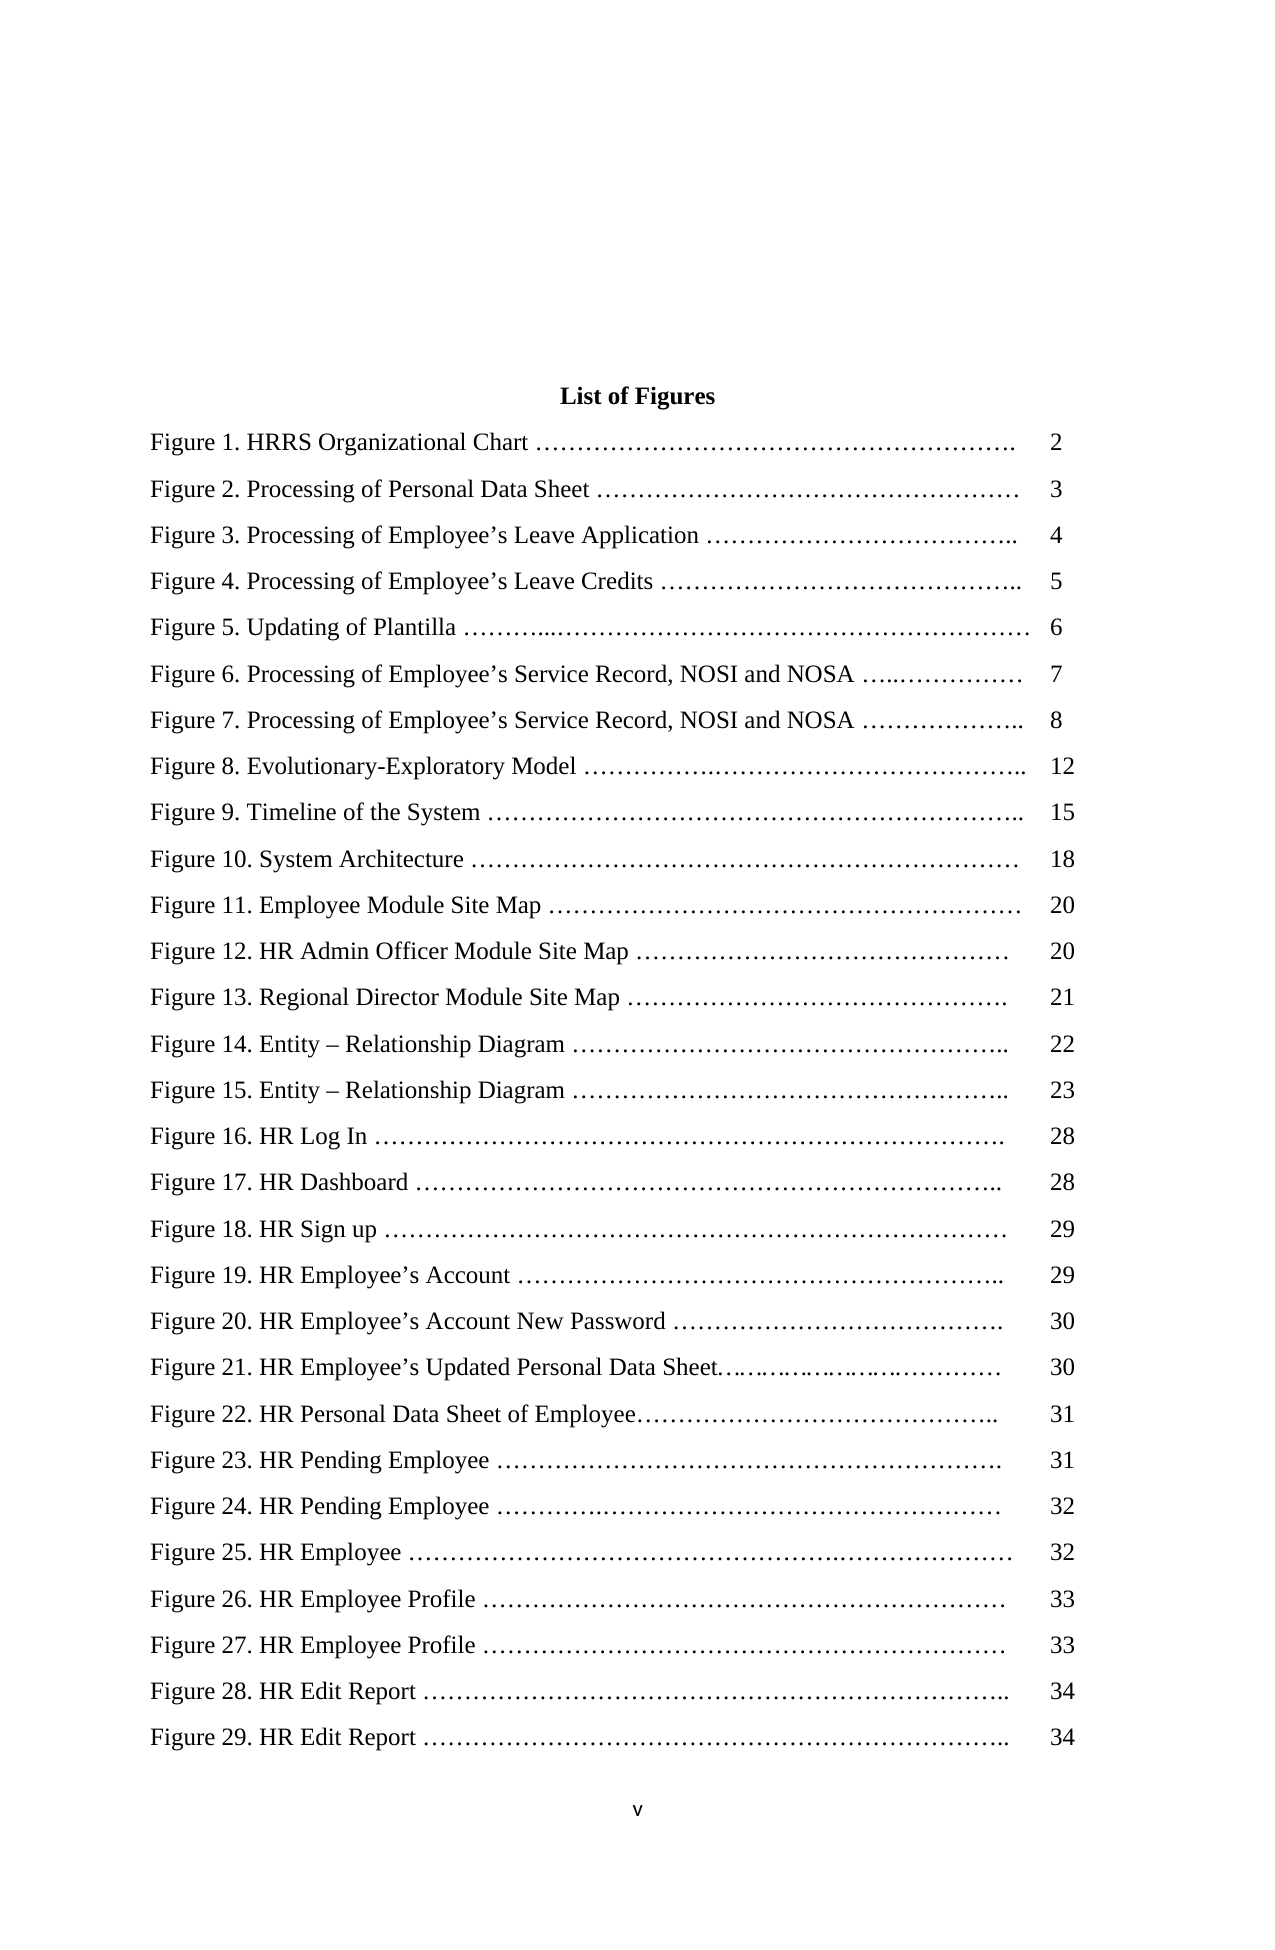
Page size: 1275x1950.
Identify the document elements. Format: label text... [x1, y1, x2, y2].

text Figure 11. Employee Module Site Map ………………………………………………… 20 [150, 890, 1125, 919]
text Figure 14. Entity – Relationship Diagram …………………………………………….. 22 [150, 1029, 1125, 1057]
text Figure 16. HR Log In …………………………………………………………………. 28 [150, 1121, 1125, 1150]
text Figure 6. Processing of Employee’s Service Record, NOSI and NOSA …..…………… 7 [150, 659, 1125, 687]
text Figure 20. HR Employee’s Account New Password …………………………………. 30 [150, 1306, 1125, 1335]
text Figure 10. System Architecture ………………………………………………………… 18 [150, 844, 1125, 872]
text Figure 13. Regional Director Module Site Map ………………………………………. 21 [150, 982, 1125, 1011]
text Figure 18. HR Sign up ………………………………………………………………… 29 [150, 1214, 1125, 1242]
text Figure 12. HR Admin Officer Module Site Map ……………………………………… 20 [150, 936, 1125, 965]
text Figure 29. HR Edit Report …………………………………………………………….. 34 [150, 1722, 1125, 1751]
text Figure 5. Updating of Plantilla ………...………………………………………………… 6 [150, 612, 1125, 641]
text Figure 26. HR Employee Profile ……………………………………………………… 33 [150, 1584, 1125, 1612]
text Figure 3. Processing of Employee’s Leave Application ……………………………….. 4 [150, 520, 1125, 549]
text Figure 25. HR Employee …………………………………………….………………… 32 [150, 1537, 1125, 1566]
text Figure 7. Processing of Employee’s Service Record, NOSI and NOSA ……………….. 8 [150, 705, 1125, 734]
text Figure 9. Timeline of the System ……………………………………………………….. 15 [150, 797, 1125, 826]
text Figure 2. Processing of Personal Data Sheet …………………………………………… 3 [150, 474, 1125, 502]
text Figure 19. HR Employee’s Account ………………………………………………….. 29 [150, 1260, 1125, 1289]
text Figure 15. Entity – Relationship Diagram …………………………………………….. 23 [150, 1075, 1125, 1104]
text Figure 8. Evolutionary-Exploratory Model …………….……………………………….. 12 [150, 751, 1125, 780]
text Figure 22. HR Personal Data Sheet of Employee…………………………………….. 31 [150, 1399, 1125, 1427]
text Figure 21. HR Employee’s Updated Personal Data Sheet…………………….………… 30 [150, 1352, 1125, 1381]
text Figure 4. Processing of Employee’s Leave Credits …………………………………….. 5 [150, 566, 1125, 595]
text Figure 24. HR Pending Employee ………….………………………………………… 32 [150, 1491, 1125, 1520]
text Figure 23. HR Pending Employee ……………………………………………………. 31 [150, 1445, 1125, 1474]
text Figure 17. HR Dashboard …………………………………………………………….. 28 [150, 1167, 1125, 1196]
text Figure 28. HR Edit Report …………………………………………………………….. 34 [150, 1676, 1125, 1705]
text List of Figures [150, 381, 1125, 410]
text Figure 27. HR Employee Profile ……………………………………………………… 33 [150, 1630, 1125, 1659]
text Figure 1. HRRS Organizational Chart …………………………………………………. 2 [150, 427, 1125, 456]
